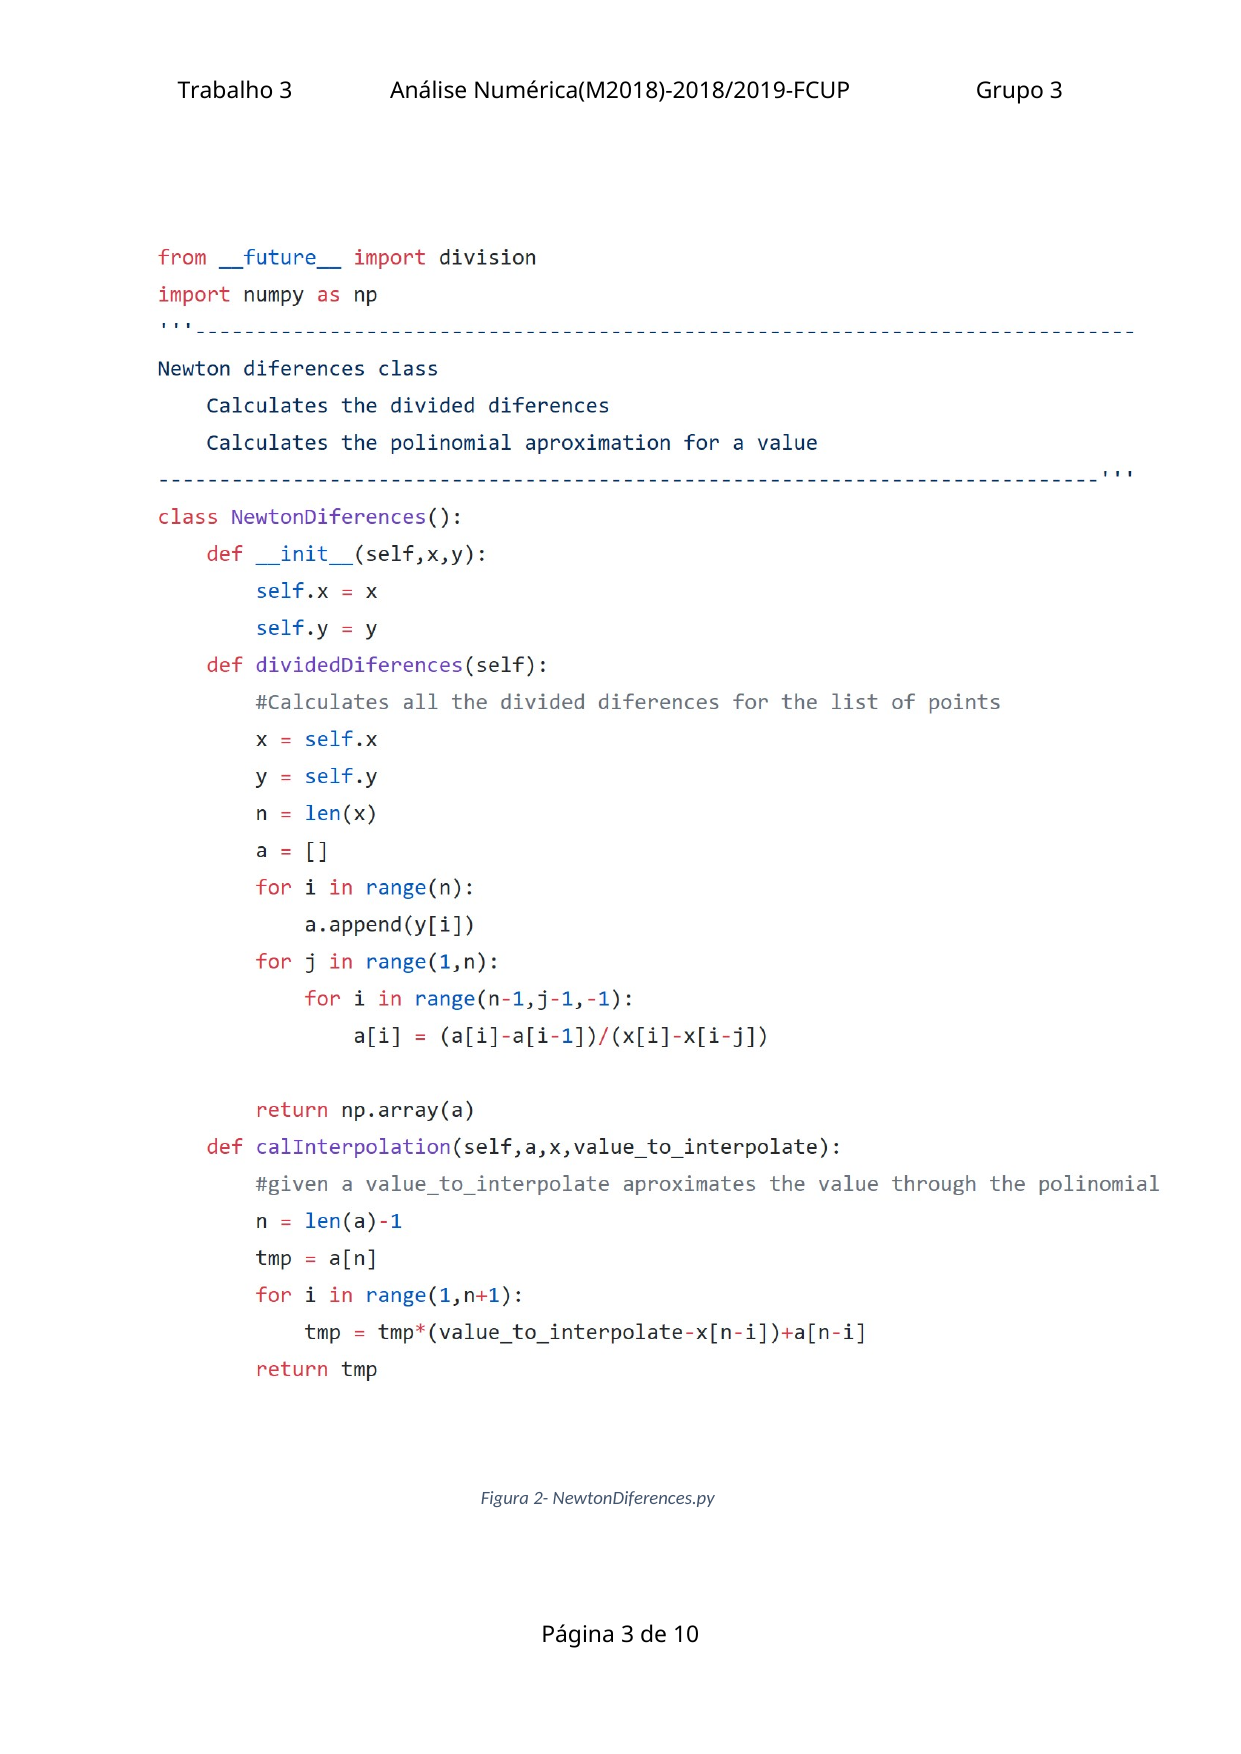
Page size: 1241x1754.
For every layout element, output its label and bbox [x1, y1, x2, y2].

picture [138, 244, 1174, 1384]
